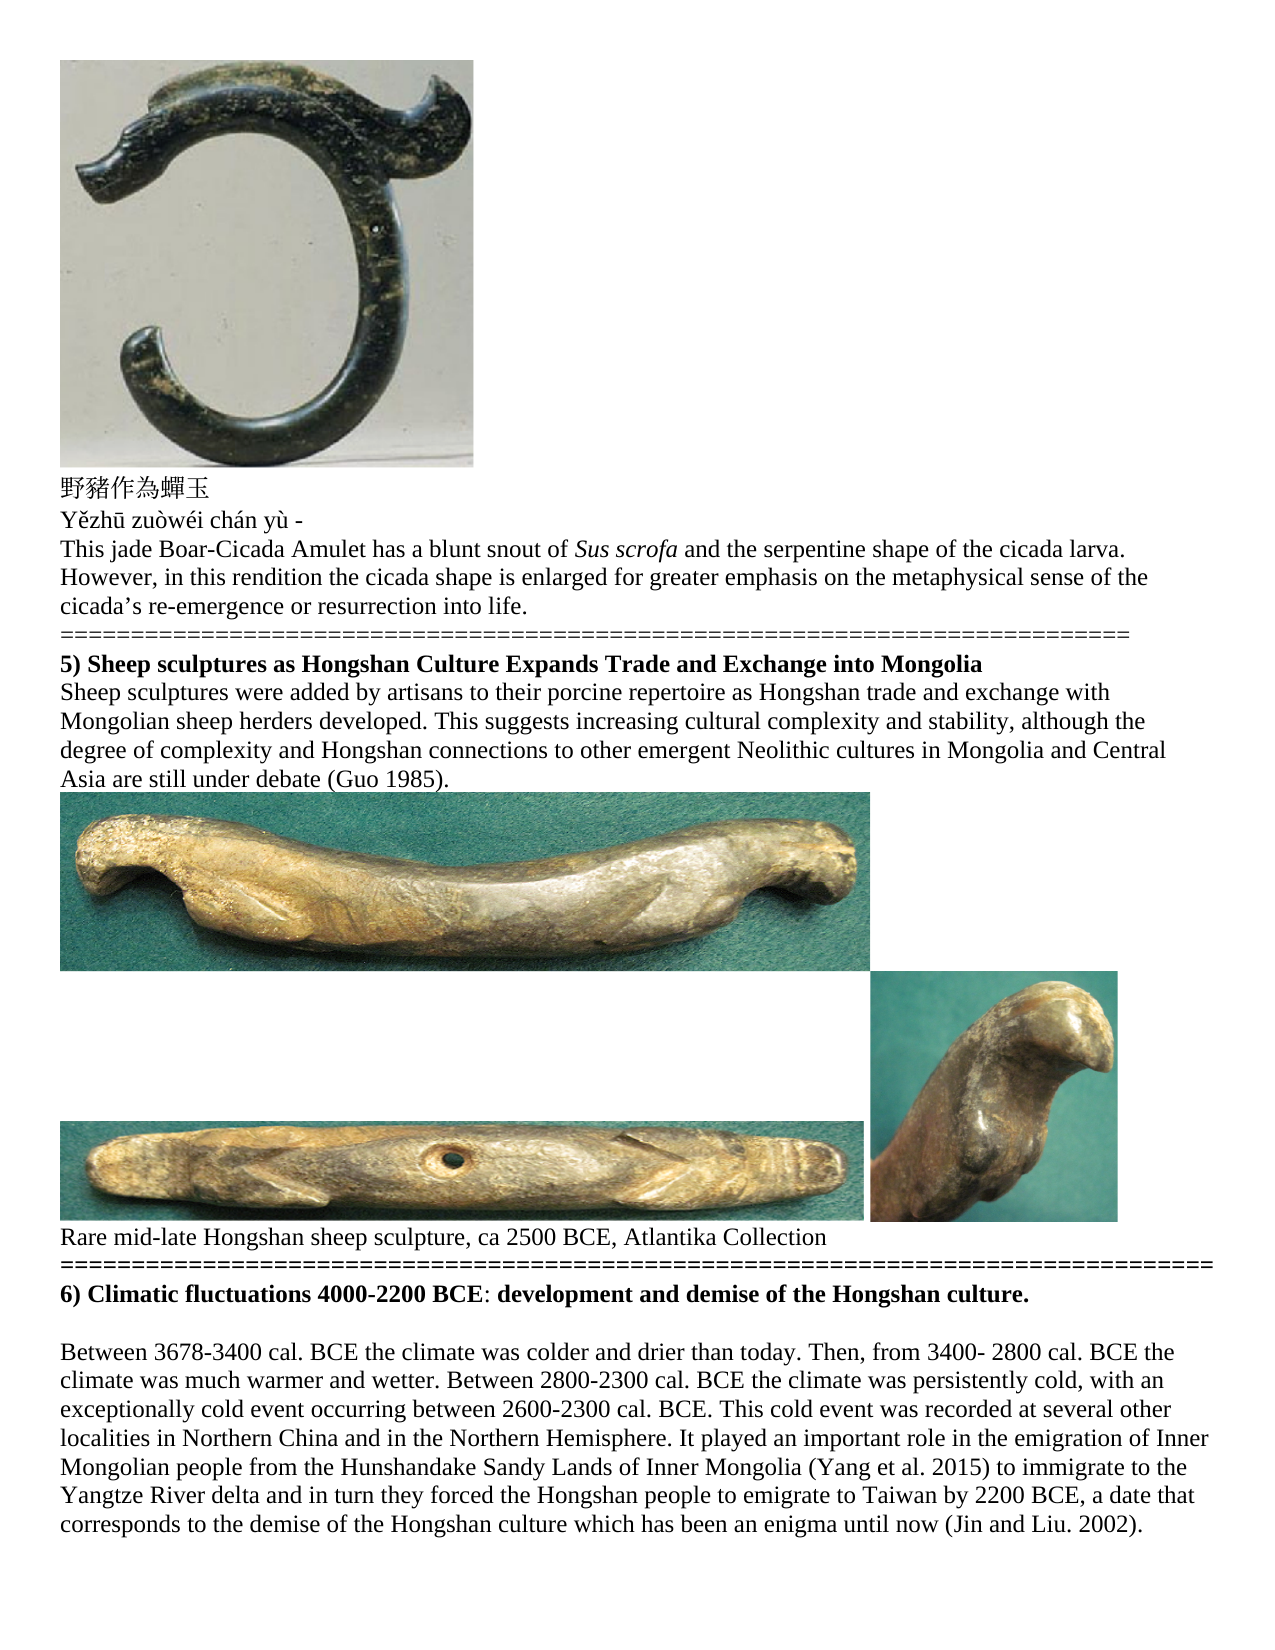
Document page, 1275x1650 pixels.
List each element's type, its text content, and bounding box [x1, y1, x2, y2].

text This jade Boar-Cicada Amulet has a blunt snout of Sus scrofa and the serpentine shape of the cicada larva. However, in this rendition the cicada shape is enlarged for greater emphasis on the metaphysical sense of the cicada’s re-emergence or resurrection into life. [60, 534, 1215, 620]
text 6) Climatic fluctuations 4000-2200 BCE: development and demise of the Hongshan culture. [60, 1279, 1215, 1308]
text Rare mid-late Hongshan sheep sculpture, ca 2500 BCE, Atlantika Collection [60, 1222, 1215, 1250]
text ============================================================================ [60, 620, 1215, 649]
text Sheep sculptures were added by artisans to their porcine repertoire as Hongshan trade and exchange with Mongolian sheep herders developed. This suggests increasing cultural complexity and stability, although the degree of complexity and Hongshan connections to other emergent Neolithic cultures in Mongolia and Central Asia are still under debate (Guo 1985). [60, 677, 1215, 792]
text ================================================================================= [60, 1250, 1215, 1279]
text 5) Sheep sculptures as Hongshan Culture Expands Trade and Exchange into Mongolia [60, 649, 1215, 677]
text Yězhū zuòwéi chán yù - [60, 505, 1215, 534]
text Between 3678-3400 cal. BCE the climate was colder and drier than today. Then, from 3400- 2800 cal. BCE the climate was much warmer and wetter. Between 2800-2300 cal. BCE the climate was persistently cold, with an exceptionally cold event occurring between 2600-2300 cal. BCE. This cold event was recorded at several other localities in Northern China and in the Northern Hemisphere. It played an important role in the emigration of Inner Mongolian people from the Hunshandake Sandy Lands of Inner Mongolia (Yang et al. 2015) to immigrate to the Yangtze River delta and in turn they forced the Hongshan people to emigrate to Taiwan by 2200 BCE, a date that corresponds to the demise of the Hongshan culture which has been an enigma until now (Jin and Liu. 2002). [60, 1337, 1215, 1538]
picture [60, 60, 475, 469]
text 野豬作為蟬玉 [60, 469, 1215, 505]
picture [870, 971, 1118, 1222]
